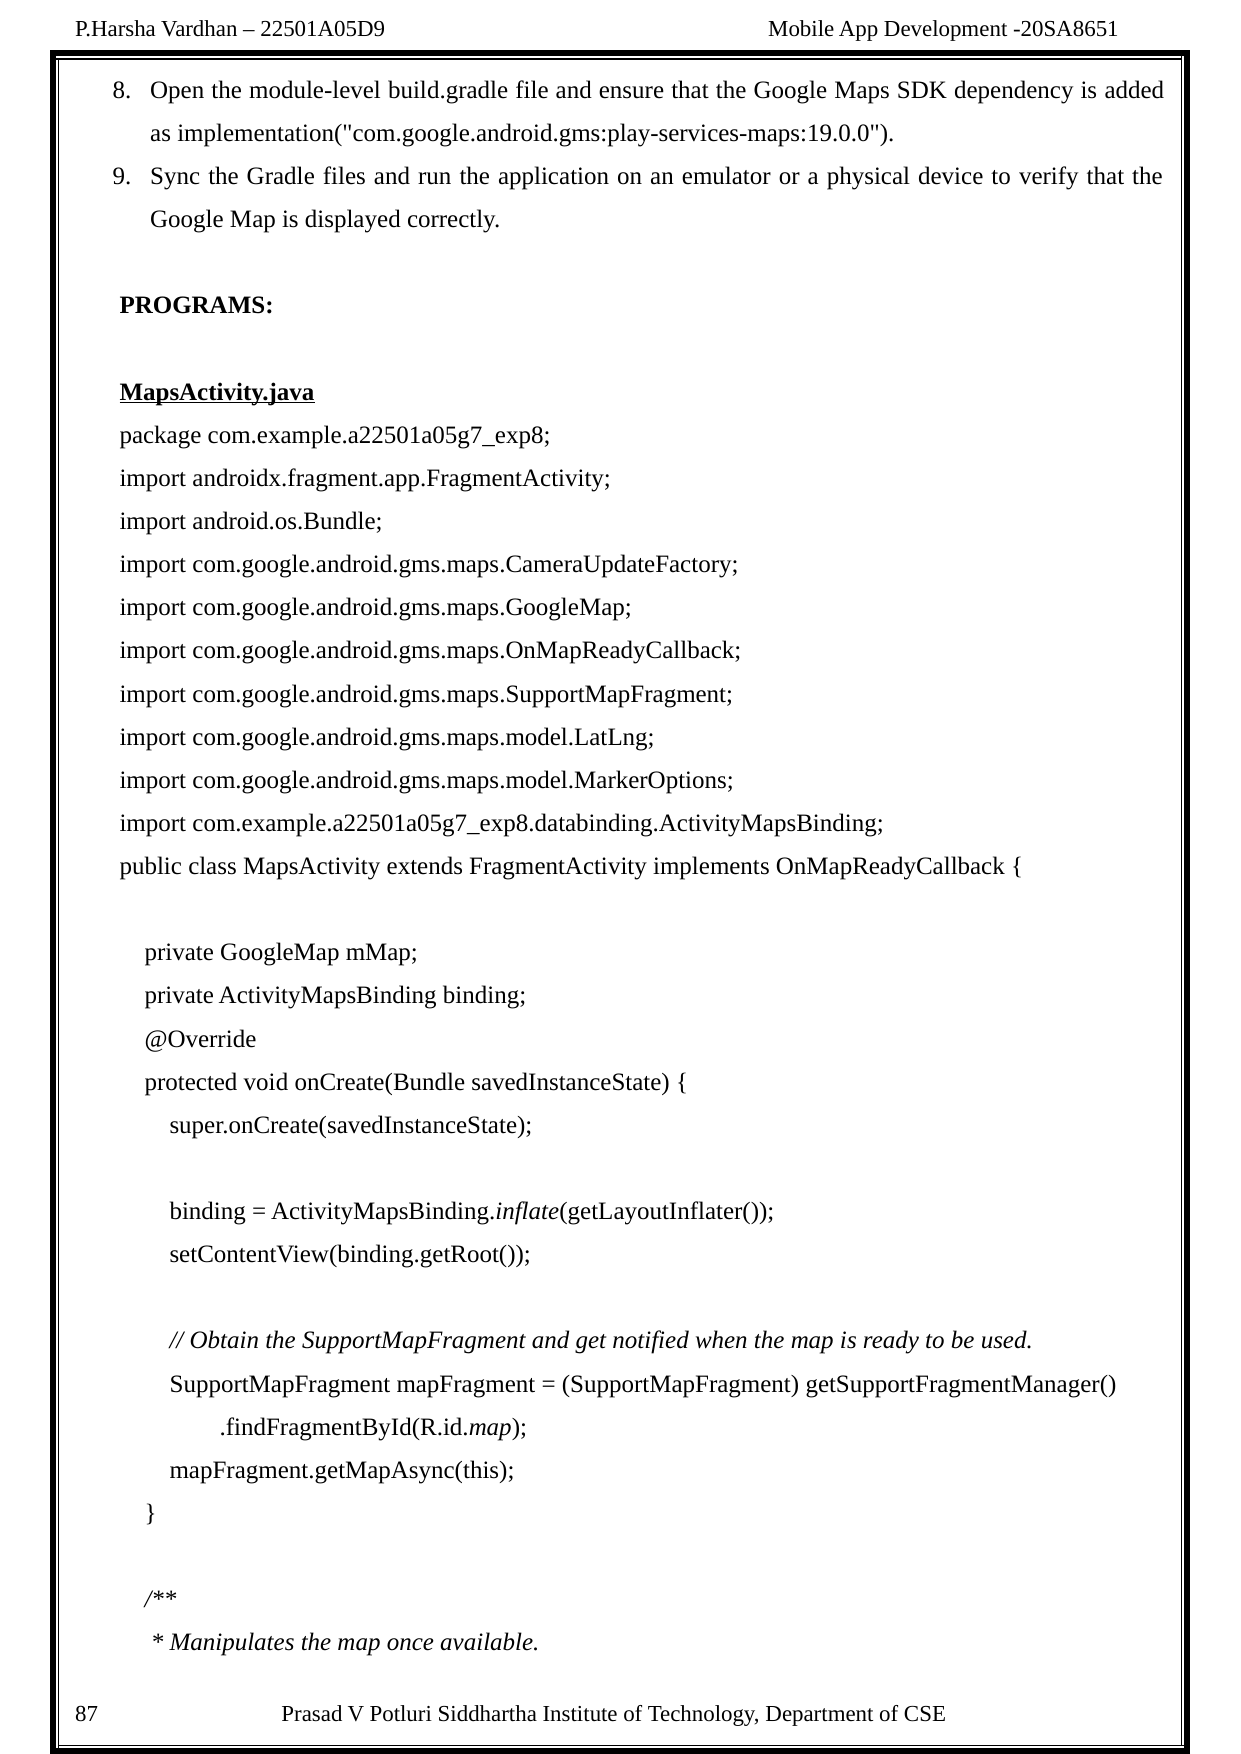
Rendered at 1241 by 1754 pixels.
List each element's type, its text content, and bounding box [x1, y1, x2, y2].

text MapsActivity.java [119, 377, 1165, 406]
list Open the module-level build.gradle file and ensure that the Google Maps SDK dependency is added as implementation("com.google.android.gms:play-services-maps:19.0.0"). [112, 75, 1165, 147]
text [119, 420, 1165, 1656]
list Sync the Gradle files and run the application on an emulator or a physical device to verify that the Google Map is displayed correctly. [112, 161, 1165, 233]
text PROGRAMS: [119, 291, 1165, 319]
